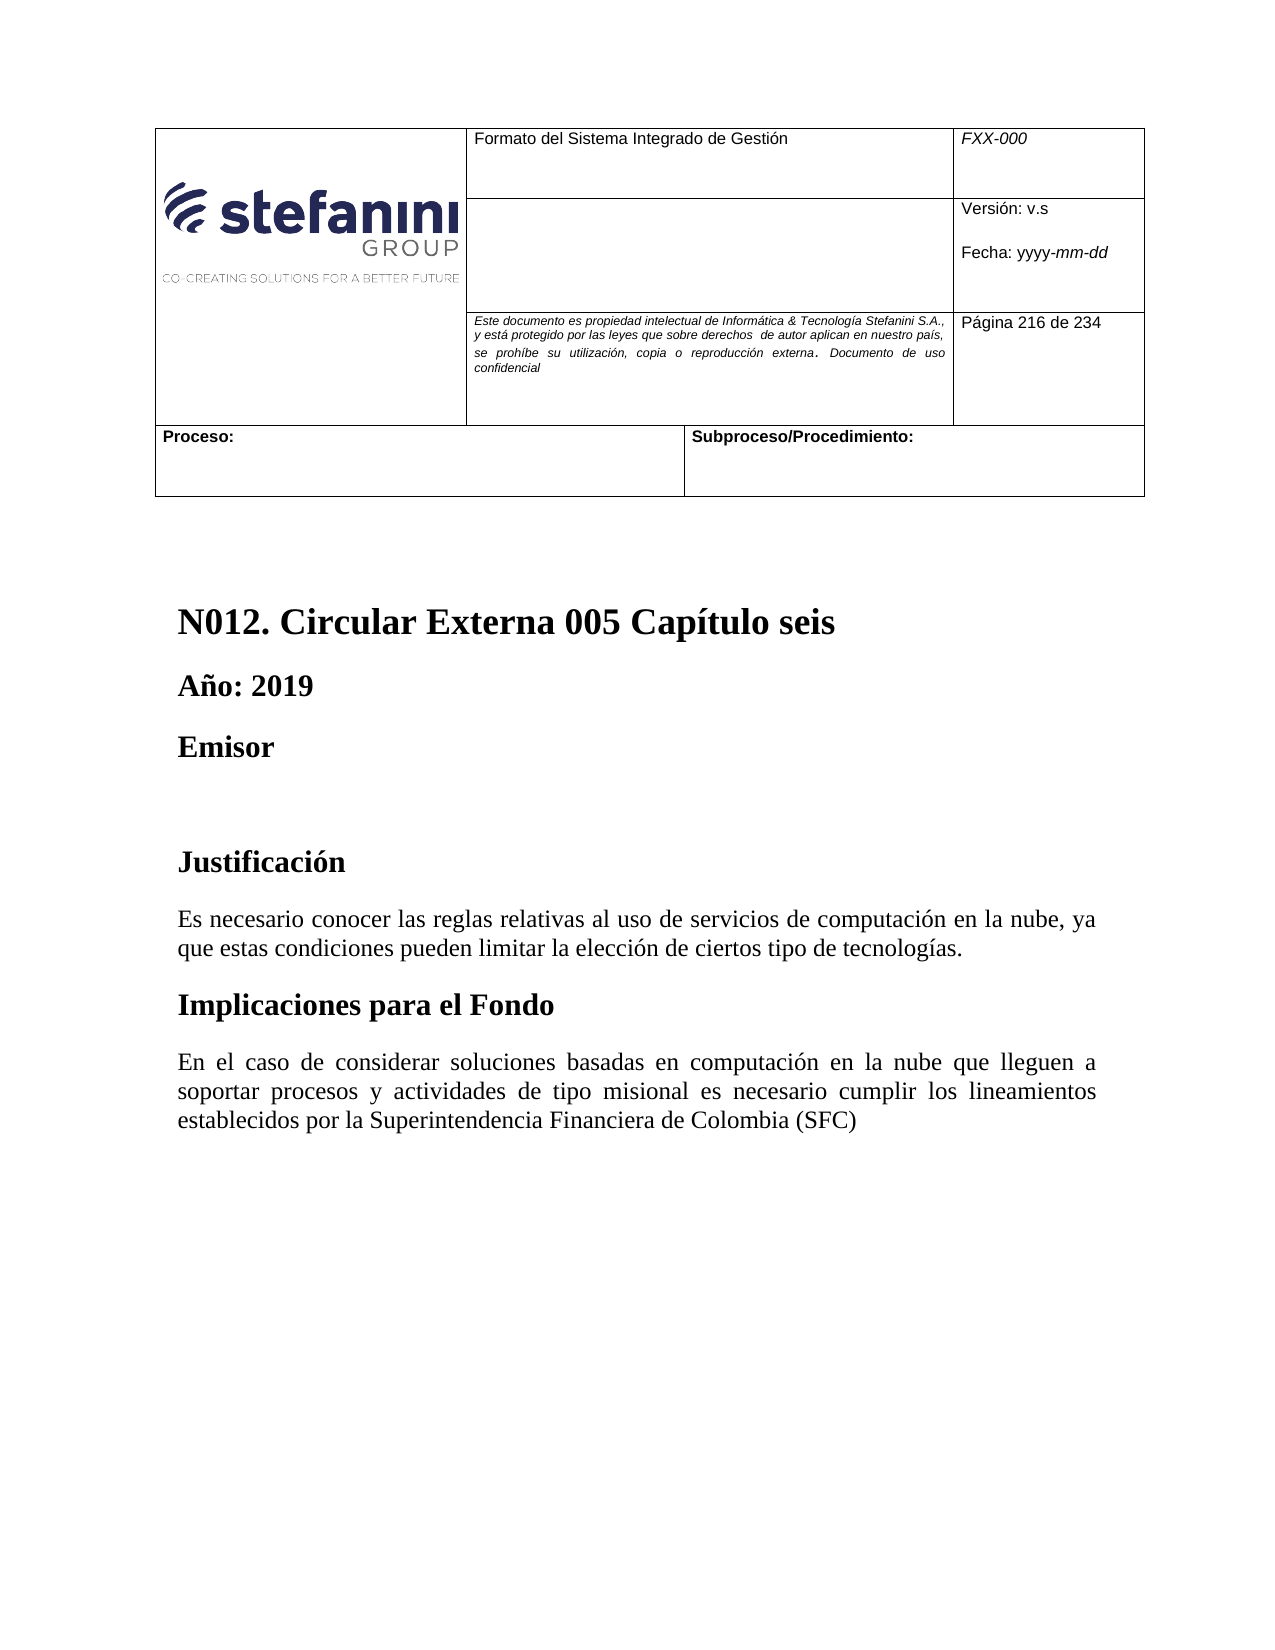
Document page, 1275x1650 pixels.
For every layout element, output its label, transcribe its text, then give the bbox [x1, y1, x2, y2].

text Es necesario conocer las reglas relativas al uso de servicios de computación en la nube, ya que estas condiciones pueden limitar la elección de ciertos tipo de tecnologías. [177, 904, 1098, 962]
picture [162, 182, 460, 286]
text En el caso de considerar soluciones basadas en computación en la nube que lleguen a soportar procesos y actividades de tipo misional es necesario cumplir los lineamientos establecidos por la Superintendencia Financiera de Colombia (SFC) [177, 1047, 1098, 1134]
subtitle Implicaciones para el Fondo [177, 987, 1098, 1022]
subtitle Emisor [177, 728, 1098, 764]
subtitle N012. Circular Externa 005 Capítulo seis [177, 599, 1098, 642]
subtitle Justificación [177, 843, 1098, 879]
subtitle Año: 2019 [177, 667, 1098, 703]
